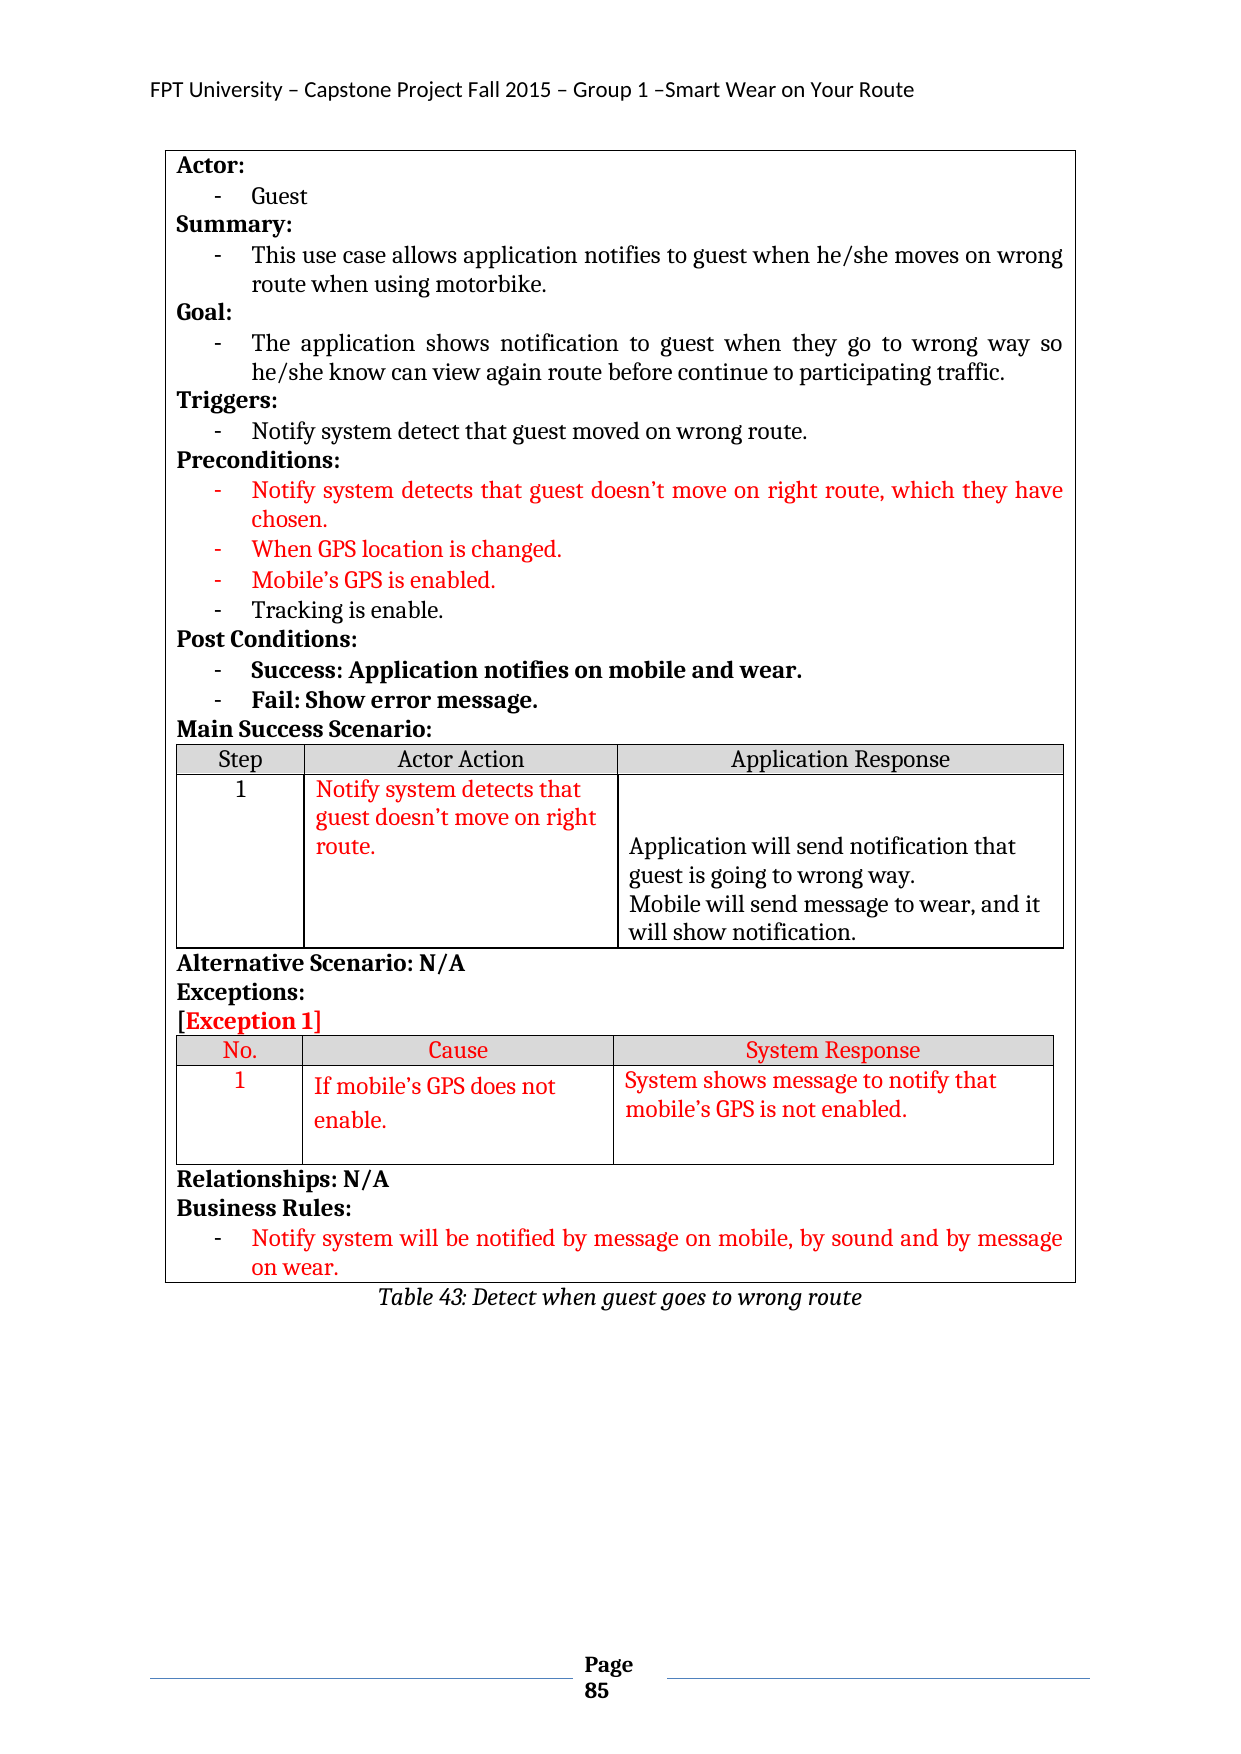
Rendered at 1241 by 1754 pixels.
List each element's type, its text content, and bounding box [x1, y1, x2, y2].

text Table 43: Detect when guest goes to wrong route [150, 1283, 1090, 1311]
table_cell Actor: Guest Summary: This use case allows application notifies to guest when he/she moves on wrong route when using motorbike. Goal: The application shows notification to guest when they go to wrong way so he/she know can view again route before continue to participating traffic. Triggers: Notify system detect that guest moved on wrong route. Preconditions: Notify system detects that guest doesn’t move on right route, which they have chosen. When GPS location is changed. Mobile’s GPS is enabled. Tracking is enable. Post Conditions: Success: Application notifies on mobile and wear. Fail: Show error message. Main Success Scenario: Alternative Scenario: N/A Exceptions: [Exception 1] Relationships: N/A Business Rules: Notify system will be notified by message on mobile, by sound and by message on wear. [166, 151, 1075, 1282]
